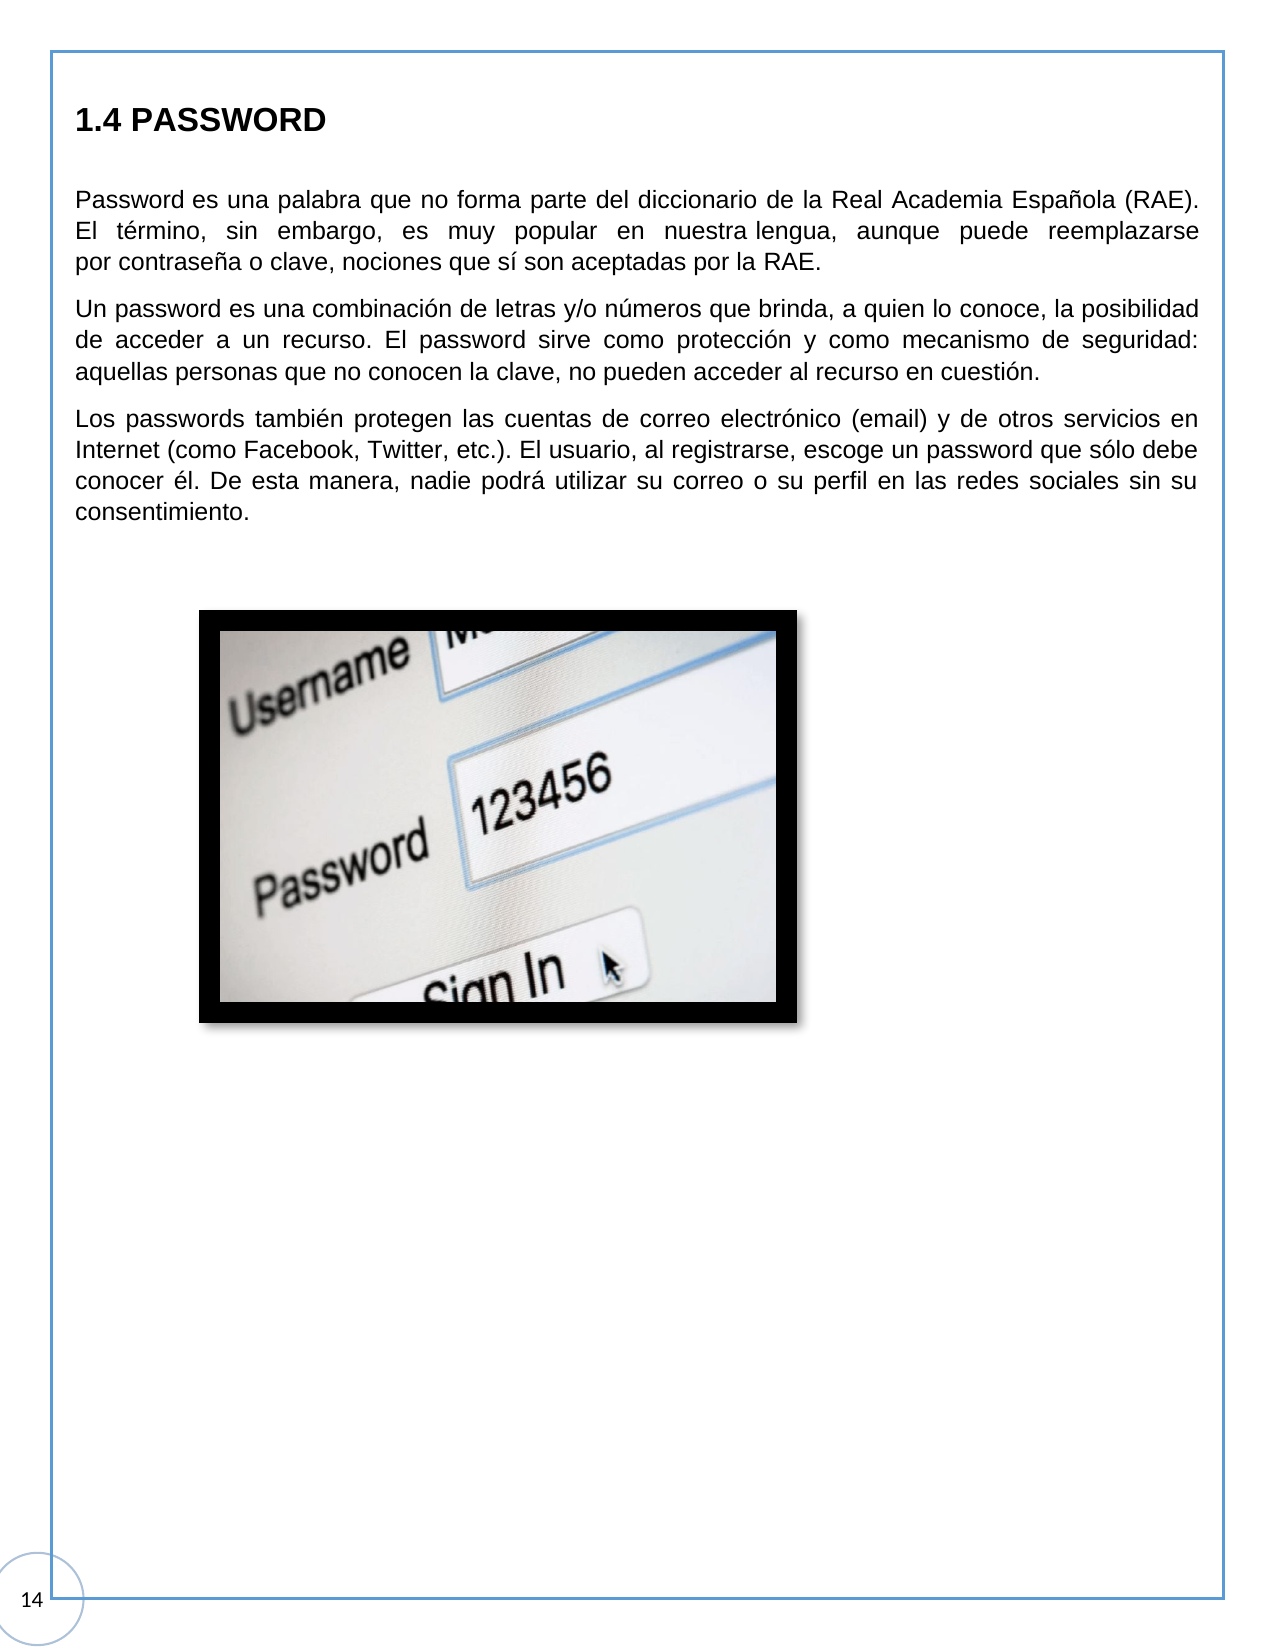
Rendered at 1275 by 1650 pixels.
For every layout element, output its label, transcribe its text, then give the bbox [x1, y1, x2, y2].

text Los passwords también protegen las cuentas de correo electrónico (email) y de otros servicios en Internet (como Facebook, Twitter, etc.). El usuario, al registrarse, escoge un password que sólo debe conocer él. De esta manera, nadie podrá utilizar su correo o su perfil en las redes sociales sin su consentimiento. [75, 404, 1200, 526]
subtitle 1.4 PASSWORD [75, 100, 1200, 138]
text Password es una palabra que no forma parte del diccionario de la Real Academia Española (RAE). El término, sin embargo, es muy popular en nuestra lengua, aunque puede reemplazarse por contraseña o clave, nociones que sí son aceptadas por la RAE. [75, 184, 1200, 275]
text Un password es una combinación de letras y/o números que brinda, a quien lo conoce, la posibilidad de acceder a un recurso. El password sirve como protección y como mecanismo de seguridad: aquellas personas que no conocen la clave, no pueden acceder al recurso en cuestión. [75, 294, 1200, 385]
picture [220, 631, 776, 1002]
